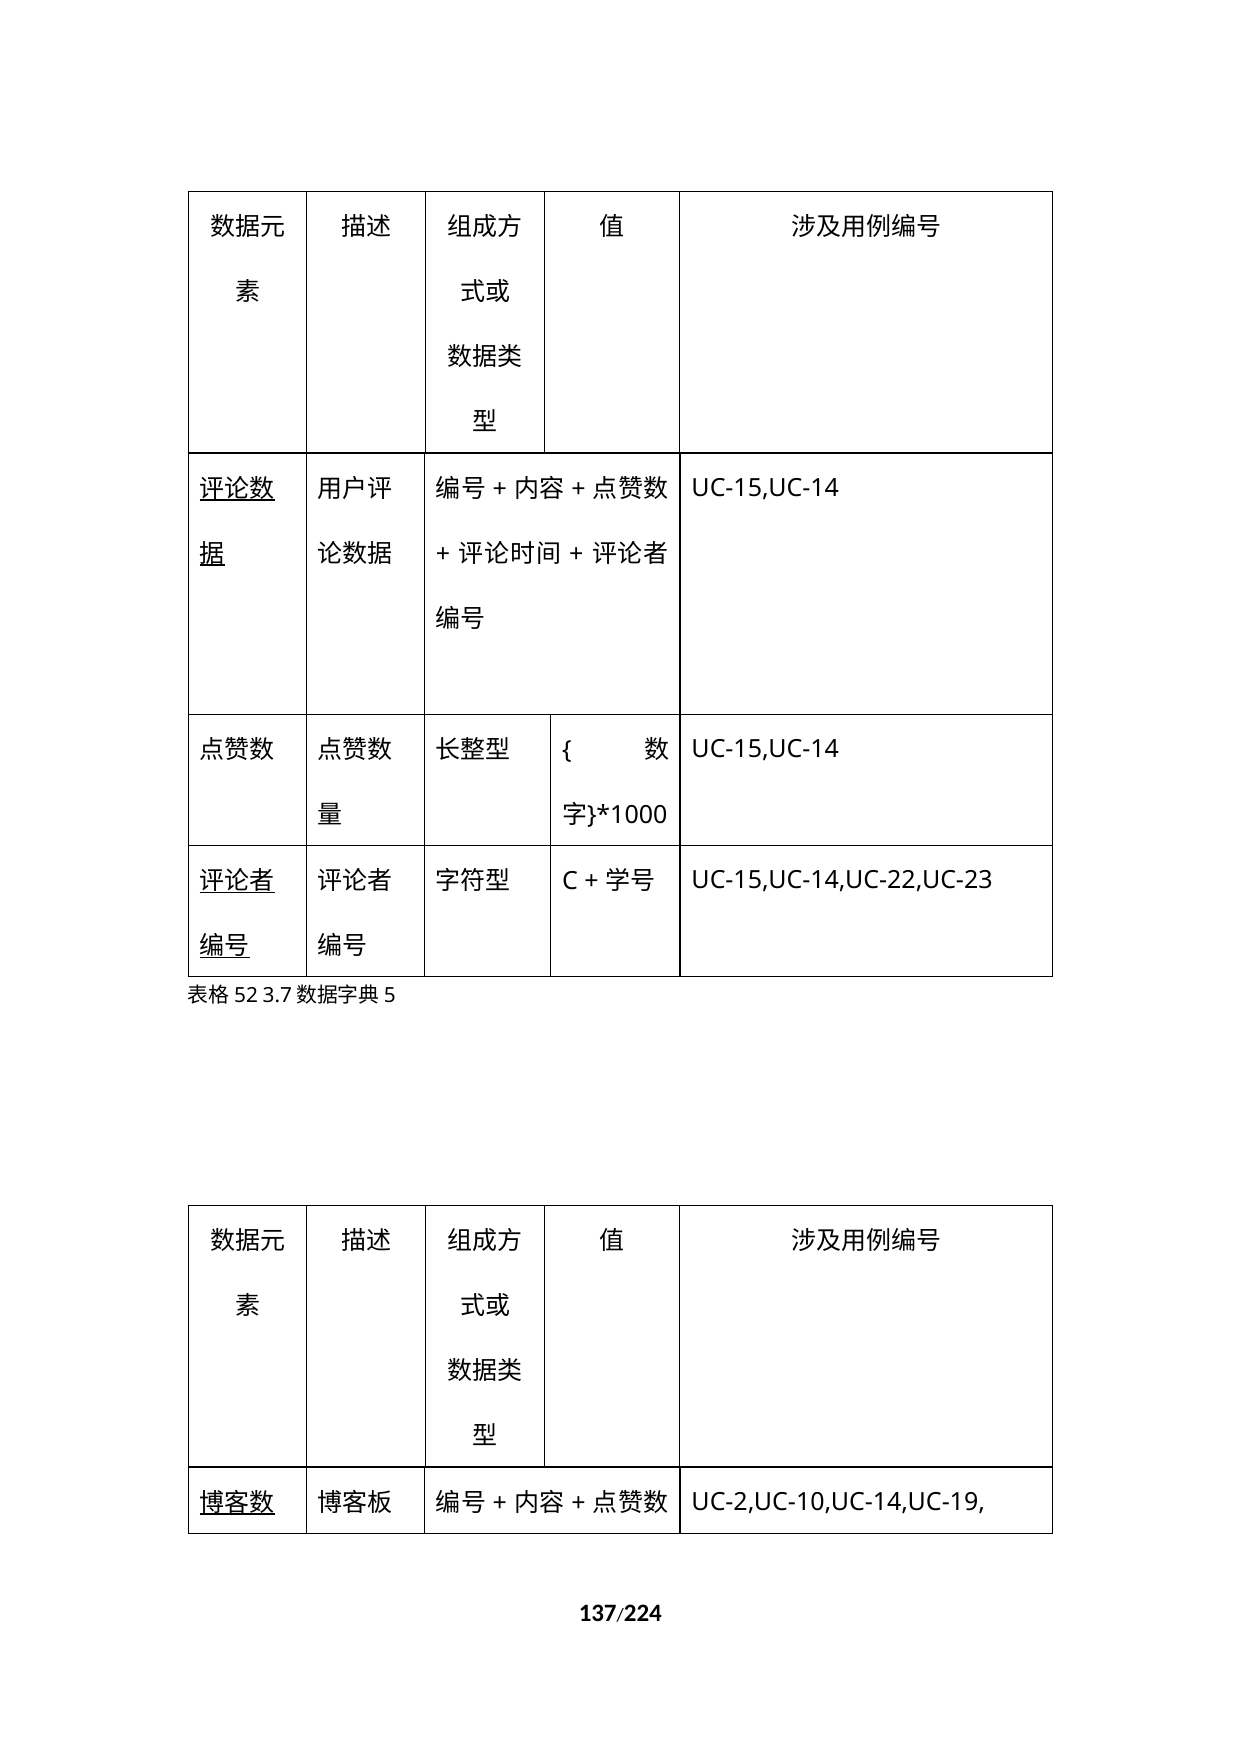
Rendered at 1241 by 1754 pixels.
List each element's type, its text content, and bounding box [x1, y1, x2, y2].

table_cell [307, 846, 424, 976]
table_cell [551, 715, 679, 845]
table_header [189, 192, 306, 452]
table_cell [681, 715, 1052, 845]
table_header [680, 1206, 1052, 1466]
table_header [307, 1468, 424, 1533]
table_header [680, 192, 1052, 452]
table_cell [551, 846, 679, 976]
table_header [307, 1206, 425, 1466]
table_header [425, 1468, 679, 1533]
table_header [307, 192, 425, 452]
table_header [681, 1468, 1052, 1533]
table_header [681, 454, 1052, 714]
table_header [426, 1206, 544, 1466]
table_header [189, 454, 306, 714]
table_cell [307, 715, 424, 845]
text 表格 52 3.7数据字典5 [187, 977, 1053, 1010]
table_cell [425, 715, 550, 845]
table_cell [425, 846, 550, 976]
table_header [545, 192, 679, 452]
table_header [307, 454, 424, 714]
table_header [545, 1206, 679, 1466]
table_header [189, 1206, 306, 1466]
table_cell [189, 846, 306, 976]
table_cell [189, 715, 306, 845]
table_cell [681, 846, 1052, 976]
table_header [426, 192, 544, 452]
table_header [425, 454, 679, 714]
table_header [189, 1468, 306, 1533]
